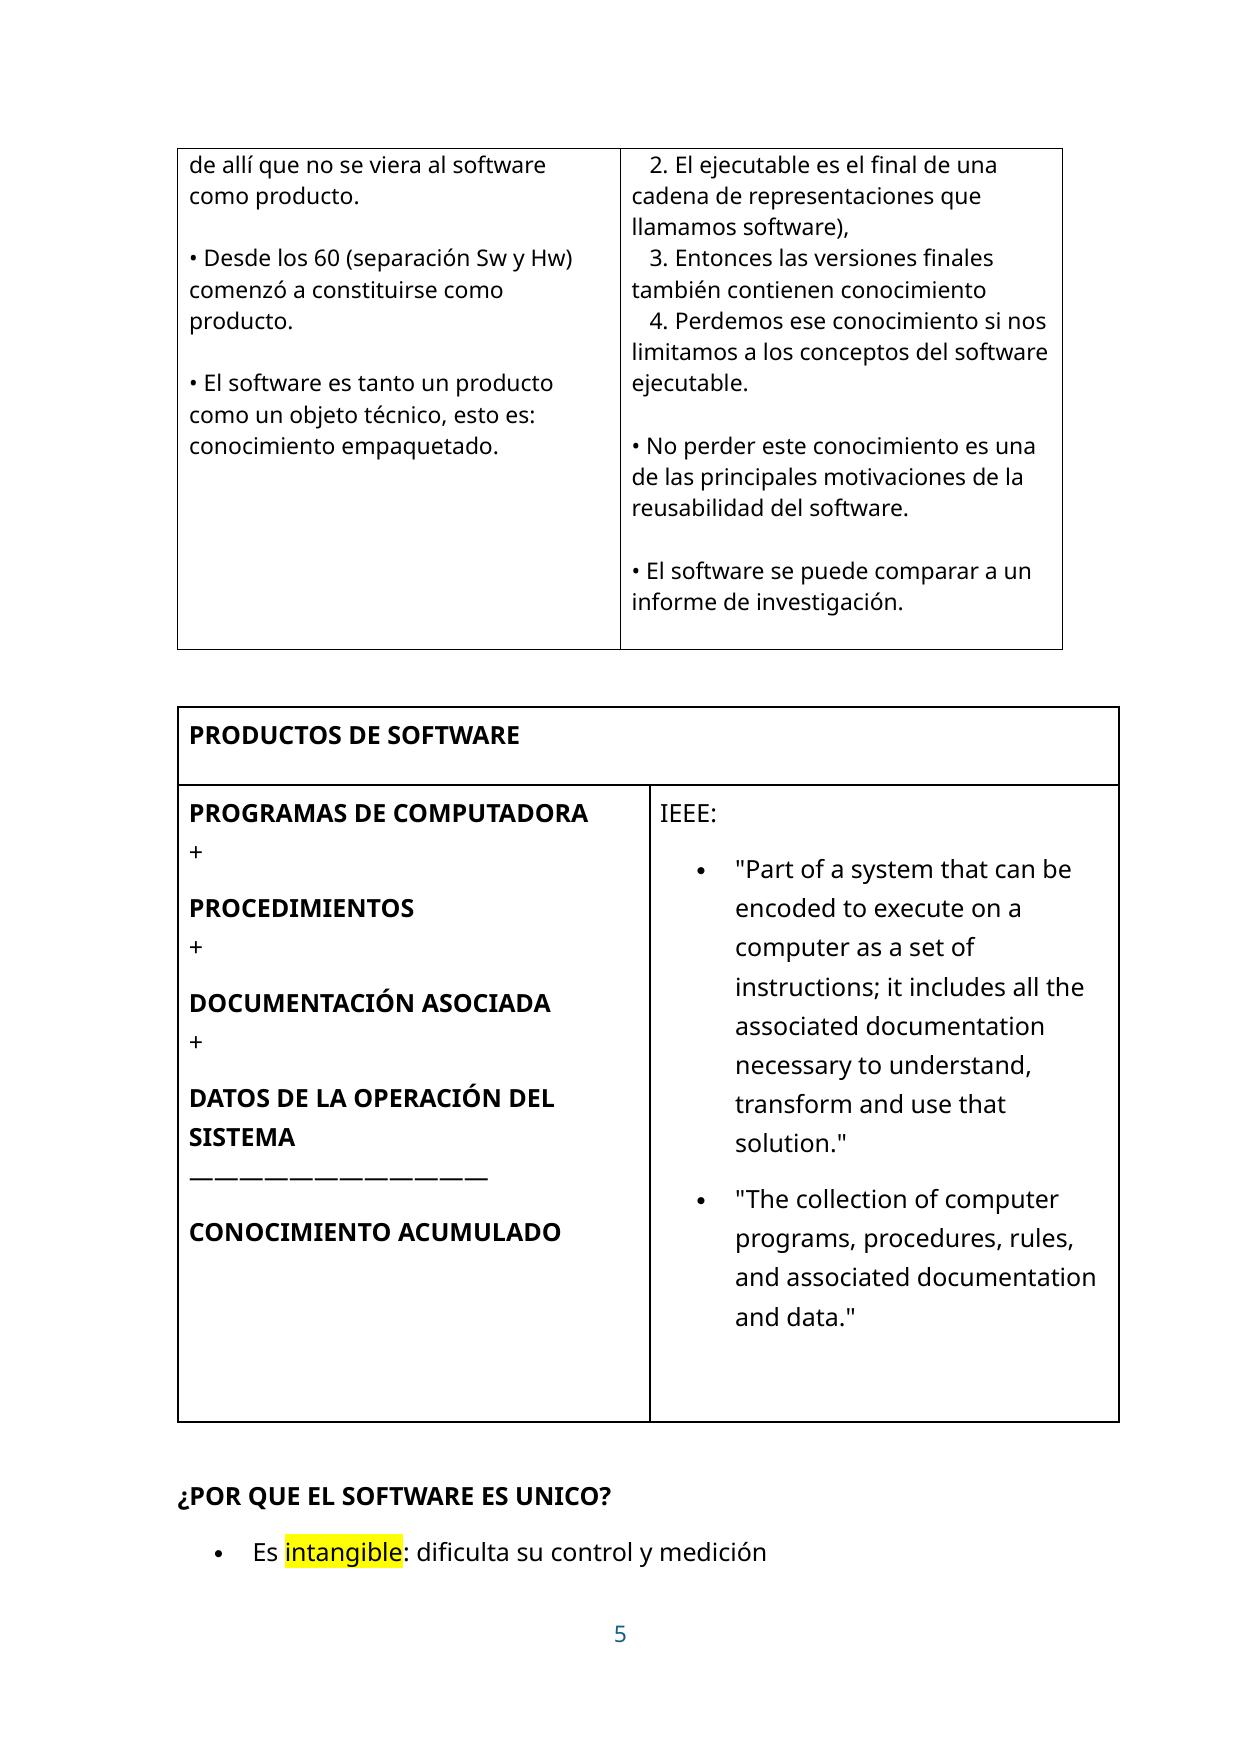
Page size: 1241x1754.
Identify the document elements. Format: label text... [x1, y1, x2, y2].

list Es intangible: dificulta su control y medición [403, 1534, 1063, 1568]
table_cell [178, 149, 620, 649]
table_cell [621, 149, 1062, 649]
table_cell IEEE: "Part of a system that can be encoded to execute on a computer as a set of instructions; it includes all the associated documentation necessary to understand, transform and use that solution." "The collection of computer programs, procedures, rules, and associated documentation and data." [651, 786, 1118, 1421]
text ¿POR QUE EL SOFTWARE ES UNICO? [177, 1478, 1063, 1512]
table_cell PROGRAMAS DE COMPUTADORA + PROCEDIMIENTOS + DOCUMENTACIÓN ASOCIADA + DATOS DE LA OPERACIÓN DEL SISTEMA ———————————— CONOCIMIENTO ACUMULADO [179, 786, 649, 1421]
table_header PRODUCTOS DE SOFTWARE [179, 708, 1118, 783]
